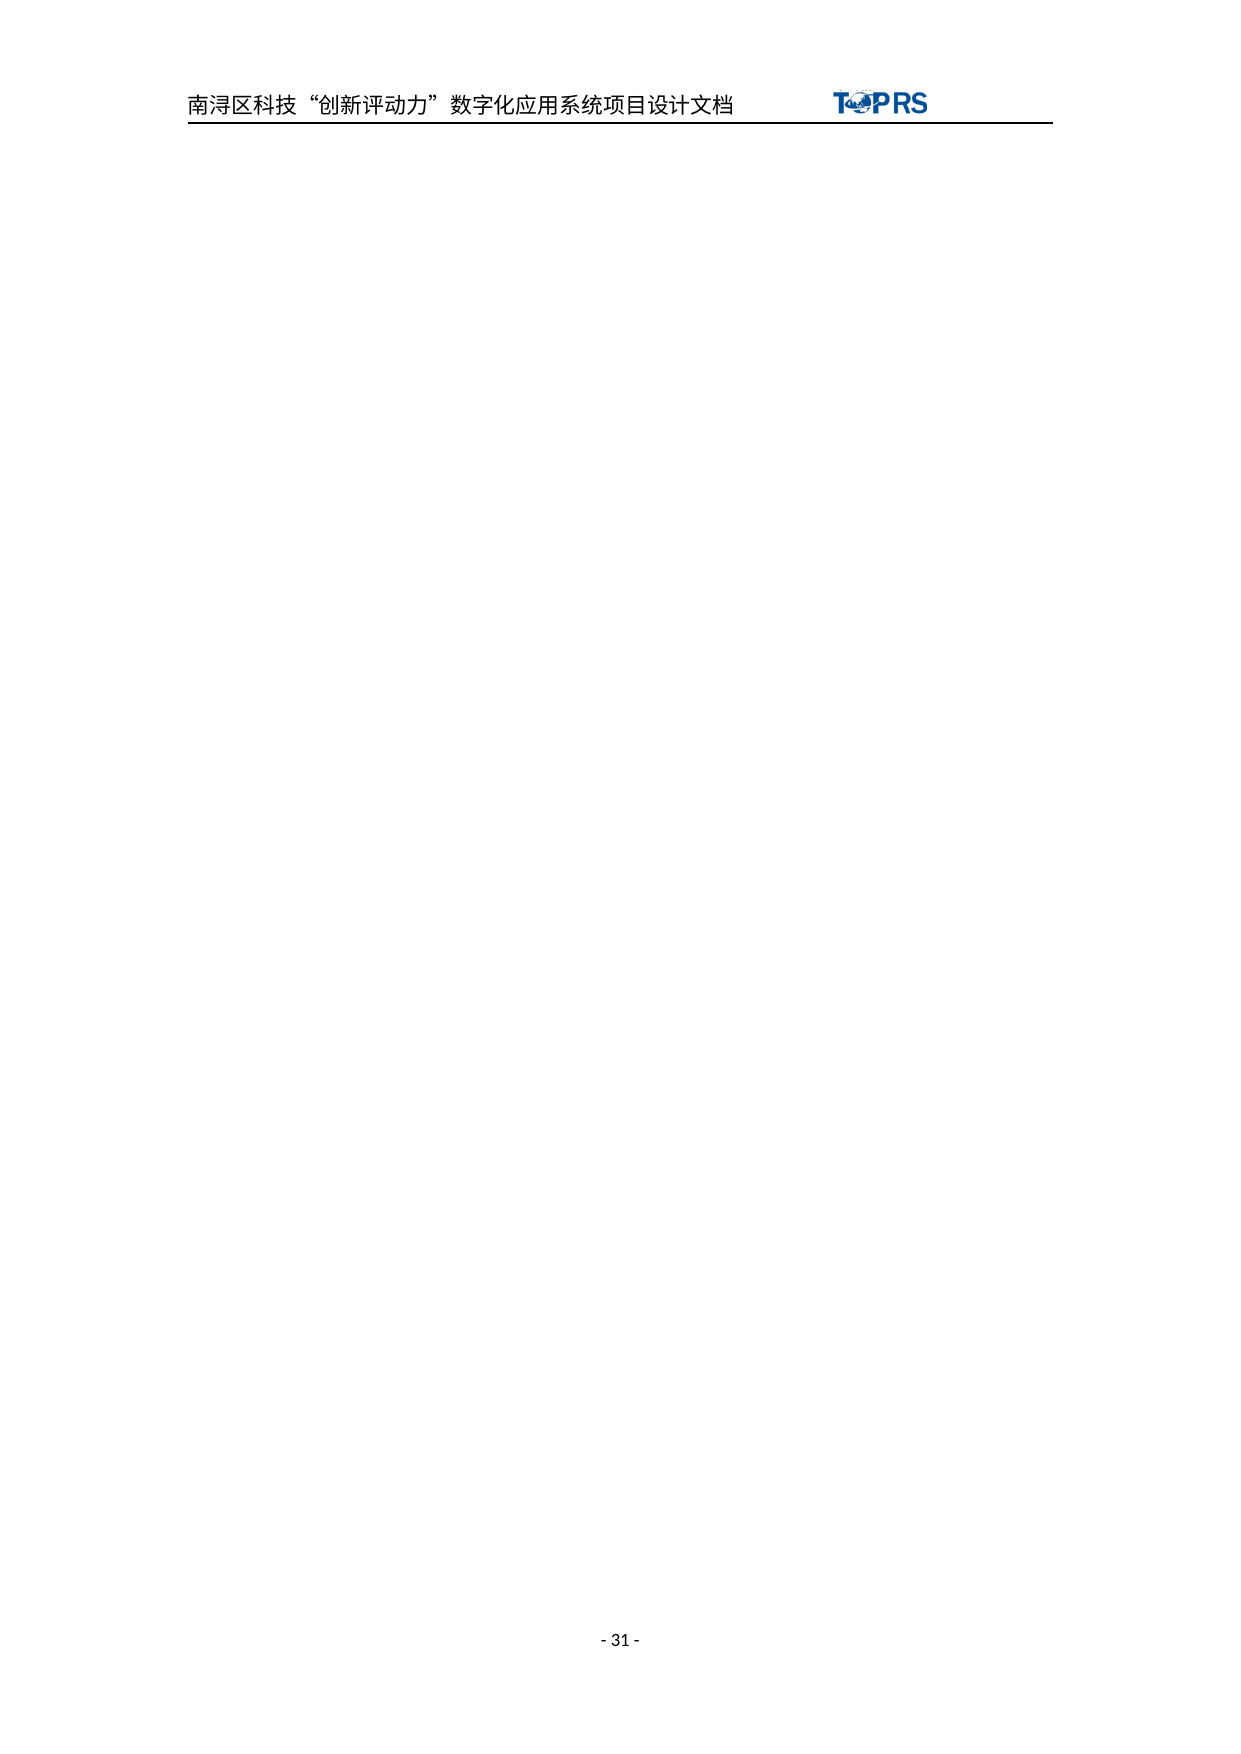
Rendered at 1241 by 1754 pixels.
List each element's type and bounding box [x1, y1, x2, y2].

picture [832, 90, 928, 114]
